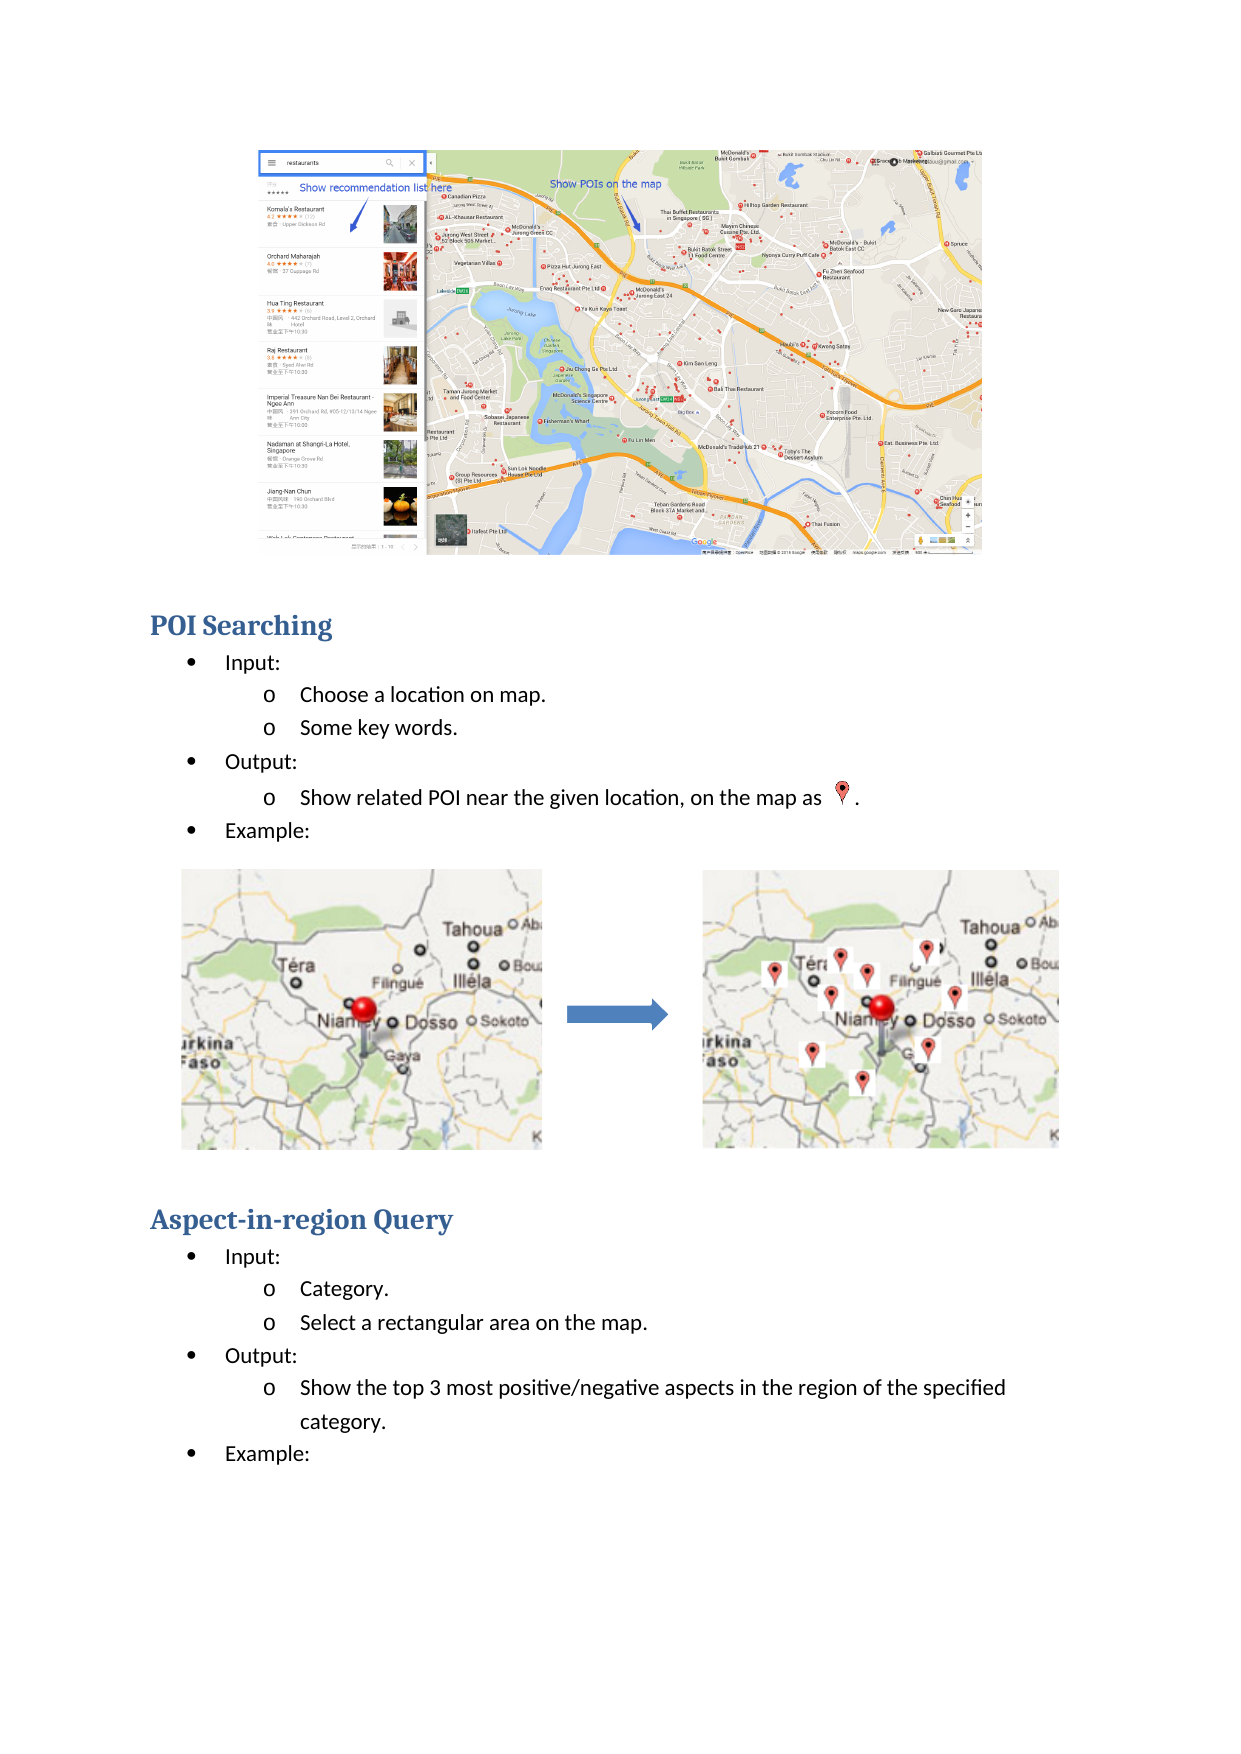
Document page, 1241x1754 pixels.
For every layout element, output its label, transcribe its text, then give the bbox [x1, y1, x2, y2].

picture [702, 870, 1059, 1150]
list Show the top 3 most positive/negative aspects in the region of the specified category. [262, 1373, 1090, 1435]
list Choose a location on map. [262, 680, 1090, 709]
subtitle Aspect-in-region Query [150, 1203, 1090, 1237]
list Show related POI near the given location, on the map as . [262, 779, 1090, 812]
subtitle POI Searching [150, 609, 1090, 643]
list Input: [187, 1242, 1090, 1270]
list Output: [187, 747, 1090, 775]
picture [828, 779, 855, 806]
picture [181, 869, 543, 1150]
list Some key words. [262, 713, 1090, 743]
list Output: [187, 1341, 1090, 1369]
picture [258, 150, 982, 555]
list Category. [262, 1274, 1090, 1303]
list Select a rectangular area on the map. [262, 1308, 1090, 1337]
list Example: [187, 1439, 1090, 1467]
list Example: [187, 817, 1090, 844]
list Input: [187, 648, 1090, 676]
